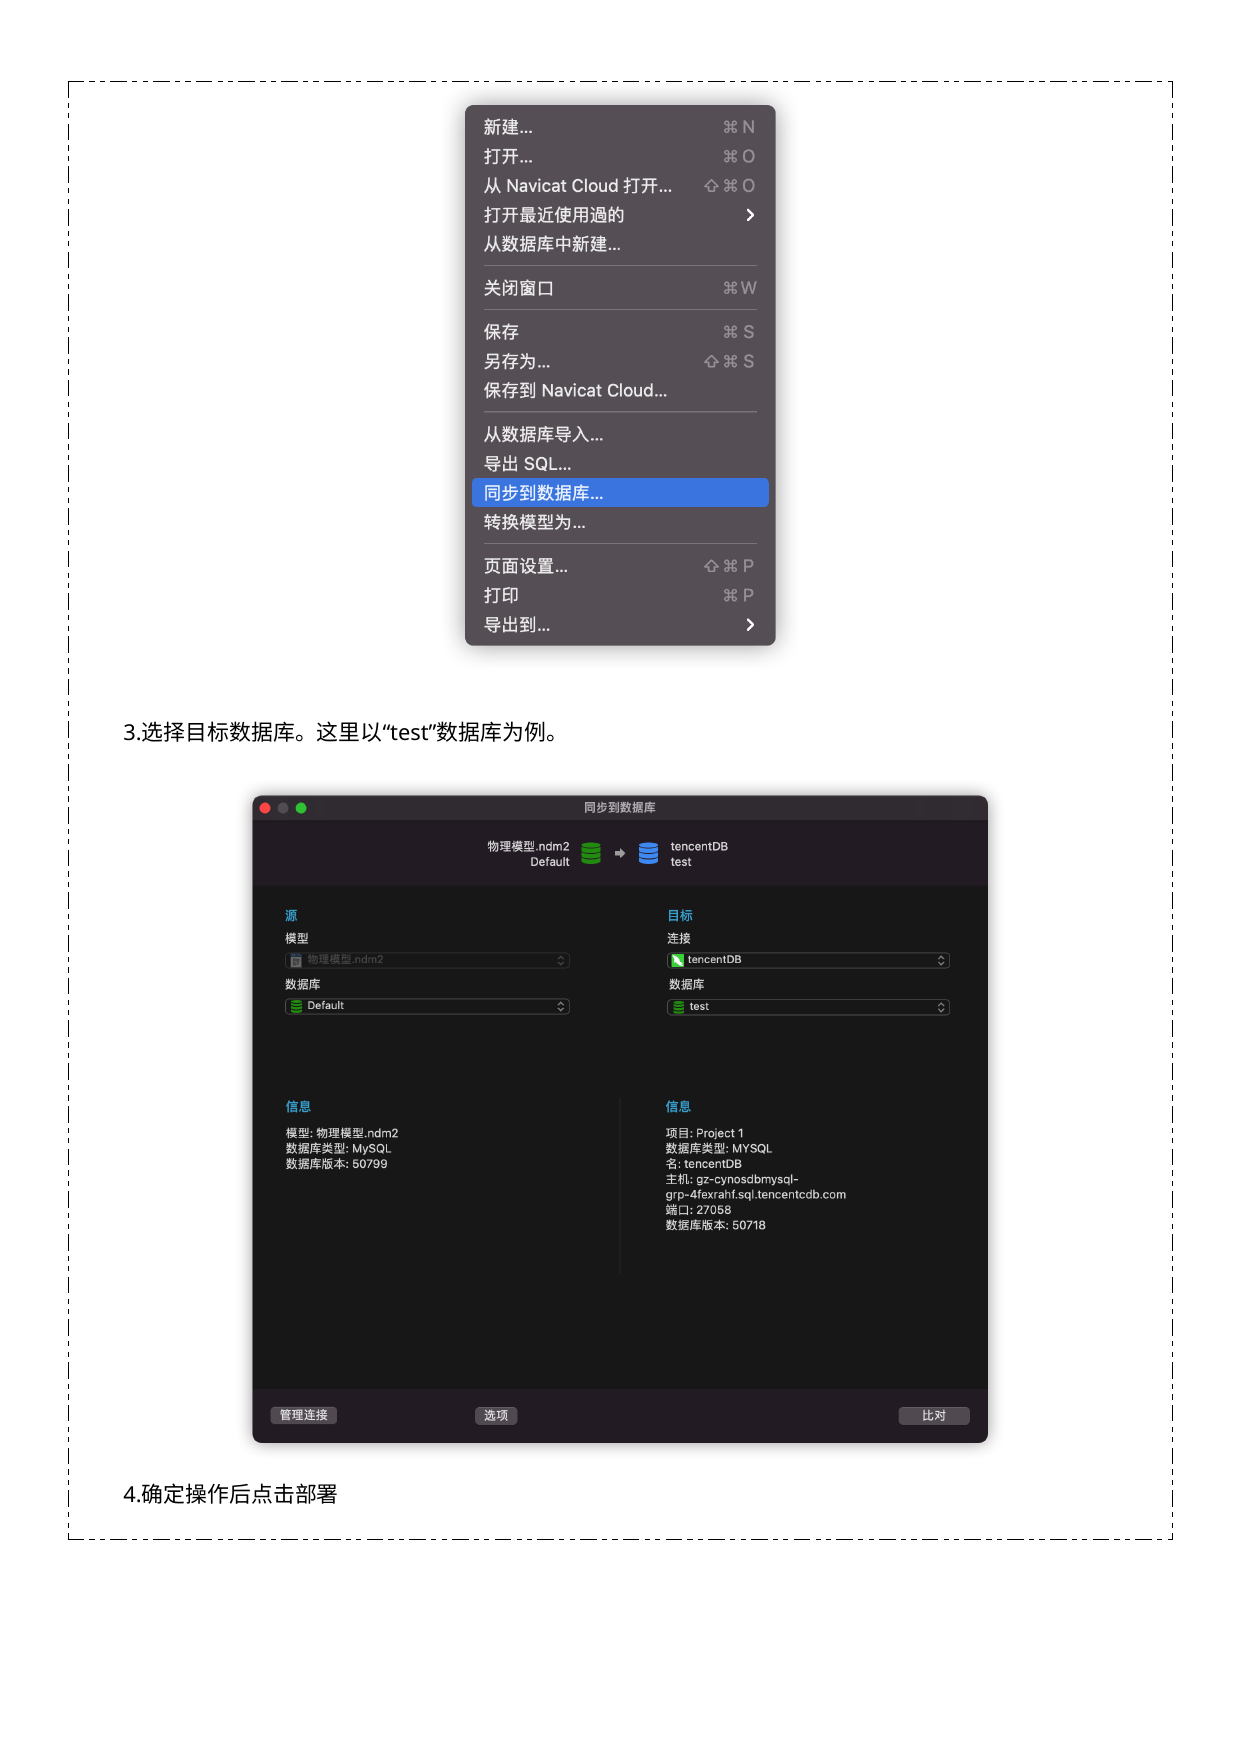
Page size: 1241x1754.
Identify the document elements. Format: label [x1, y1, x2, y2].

table_header [68, 81, 1172, 1539]
picture [441, 81, 799, 669]
picture [236, 779, 1004, 1459]
